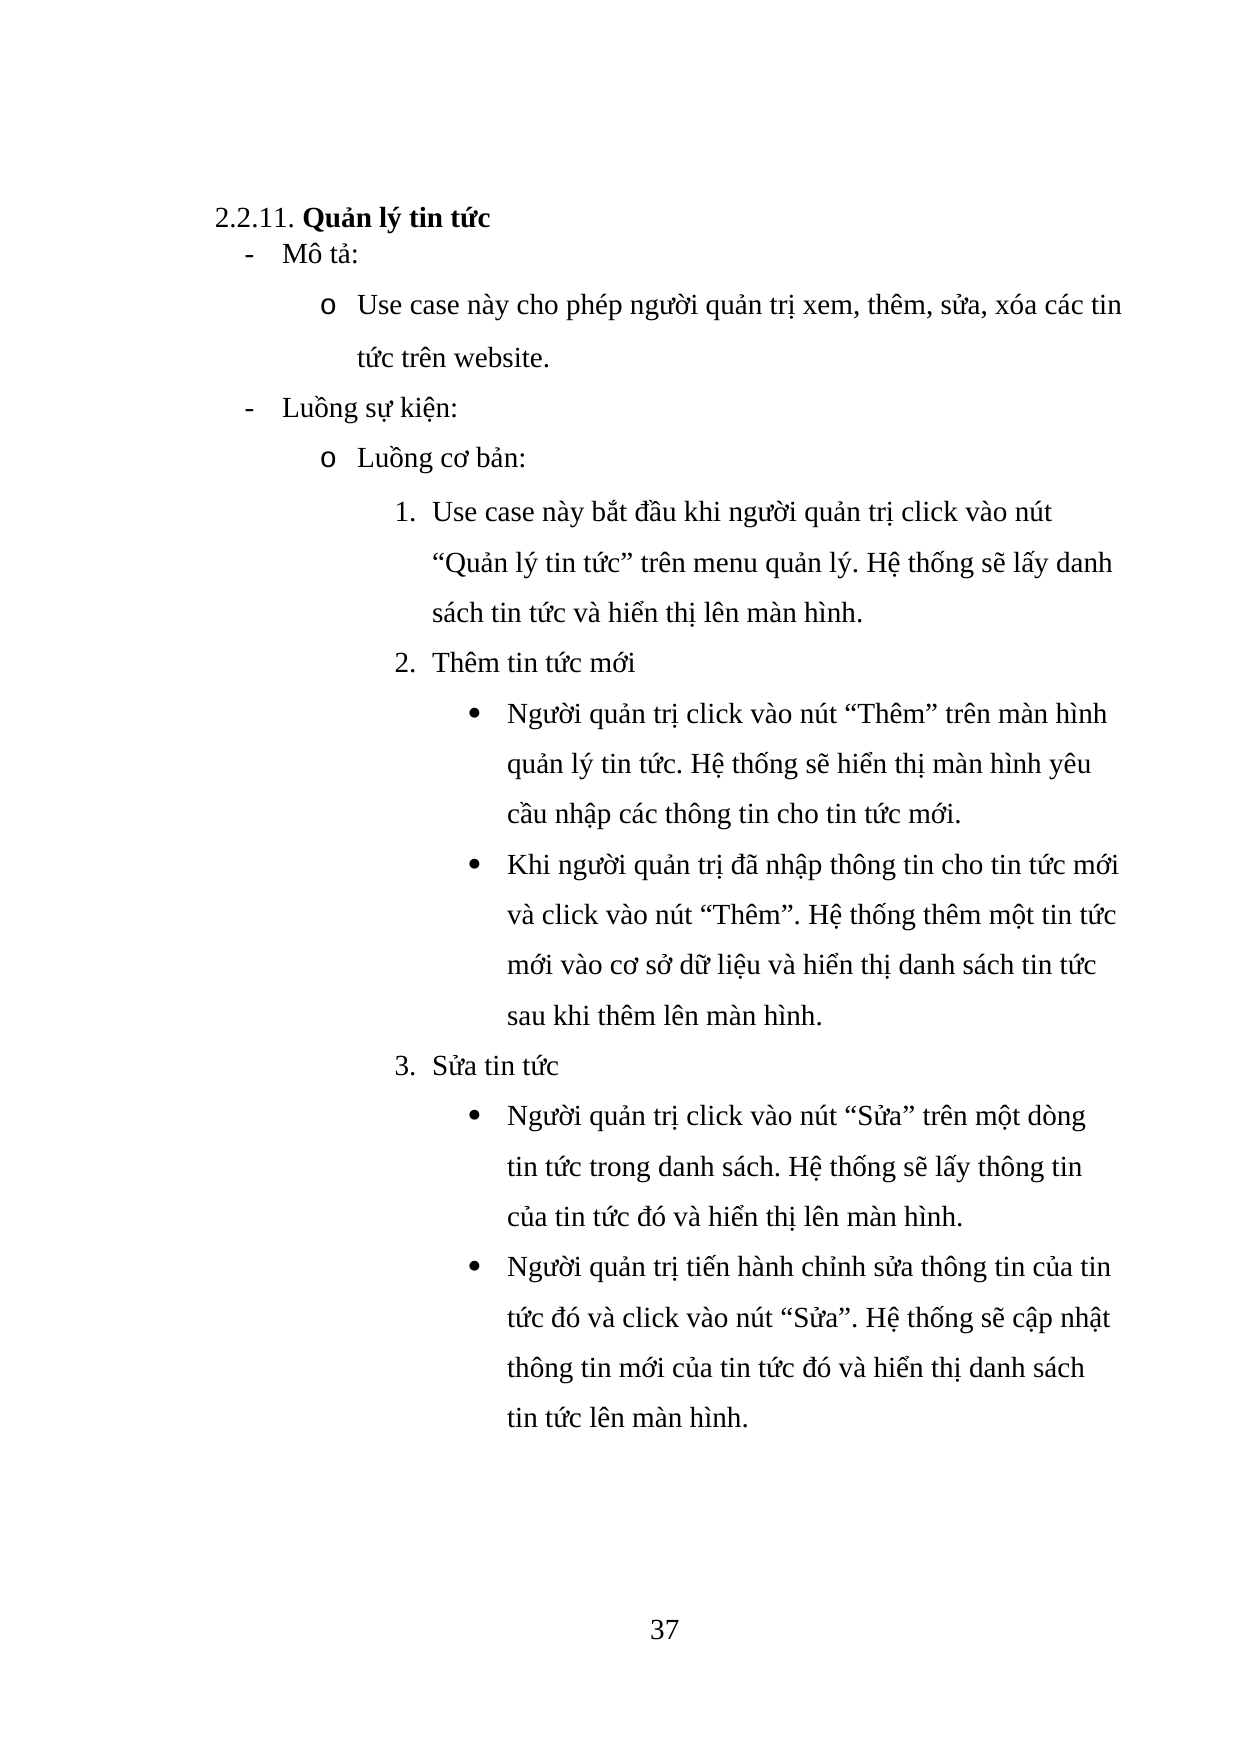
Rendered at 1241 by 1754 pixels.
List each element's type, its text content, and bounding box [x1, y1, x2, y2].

list Sửa tin tức [394, 1048, 1122, 1082]
list Người quản trị click vào nút “Sửa” trên một dòng tin tức trong danh sách. Hệ thống sẽ lấy thông tin của tin tức đó và hiển thị lên màn hình. [469, 1098, 1122, 1233]
subtitle Quản lý tin tức [302, 201, 1122, 234]
list Luồng cơ bản: [319, 440, 1122, 476]
list Thêm tin tức mới [394, 645, 1122, 679]
list Khi người quản trị đã nhập thông tin cho tin tức mới và click vào nút “Thêm”. Hệ thống thêm một tin tức mới vào cơ sở dữ liệu và hiển thị danh sách tin tức sau khi thêm lên màn hình. [469, 847, 1122, 1031]
list Use case này bắt đầu khi người quản trị click vào nút “Quản lý tin tức” trên menu quản lý. Hệ thống sẽ lấy danh sách tin tức và hiển thị lên màn hình. [394, 494, 1122, 629]
list Người quản trị tiến hành chỉnh sửa thông tin của tin tức đó và click vào nút “Sửa”. Hệ thống sẽ cập nhật thông tin mới của tin tức đó và hiển thị danh sách tin tức lên màn hình. [469, 1249, 1122, 1434]
list Use case này cho phép người quản trị xem, thêm, sửa, xóa các tin tức trên website. [319, 287, 1122, 373]
list Luồng sự kiện: [244, 390, 1122, 424]
list Người quản trị click vào nút “Thêm” trên màn hình quản lý tin tức. Hệ thống sẽ hiển thị màn hình yêu cầu nhập các thông tin cho tin tức mới. [469, 696, 1122, 830]
list Mô tả: [244, 237, 1122, 270]
